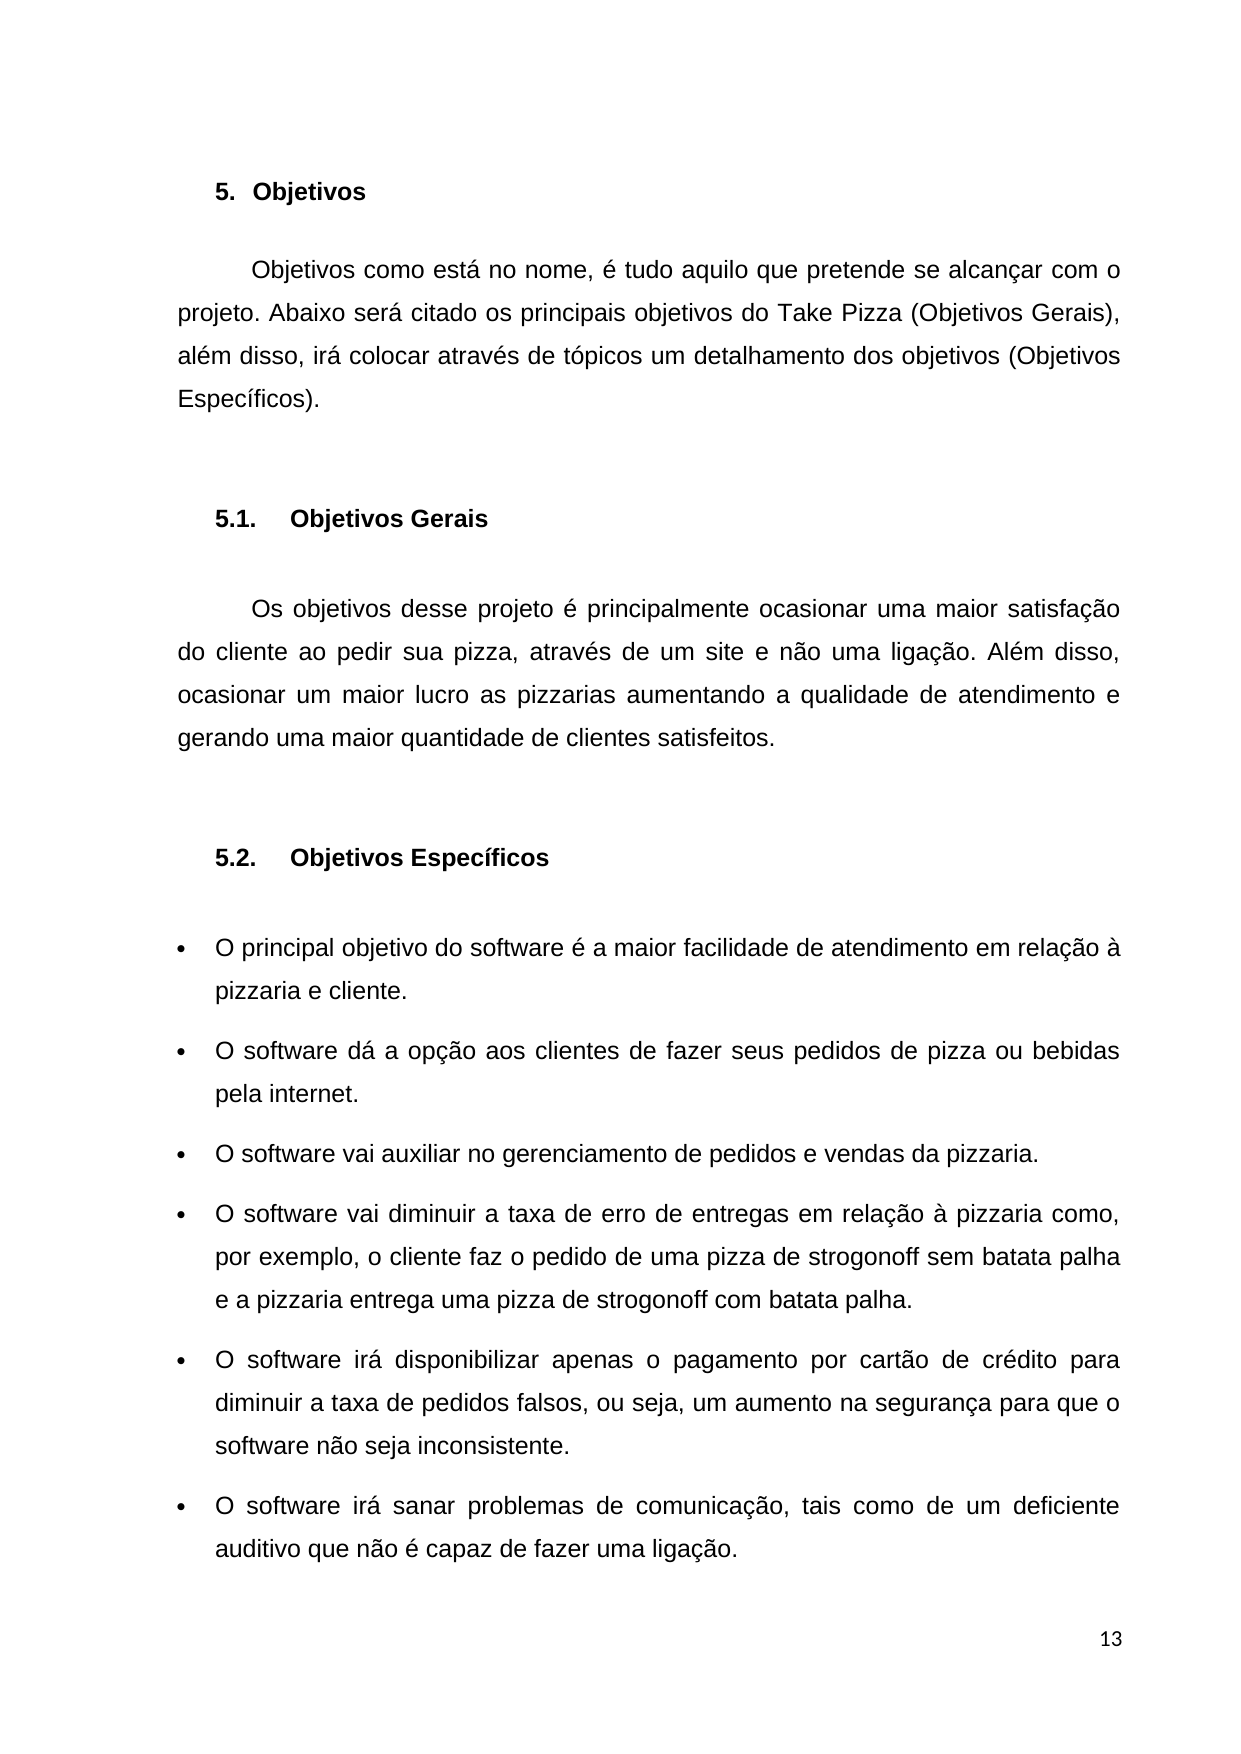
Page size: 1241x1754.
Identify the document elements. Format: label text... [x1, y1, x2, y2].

text Objetivos Gerais [215, 504, 1122, 533]
text Objetivos [215, 177, 1122, 206]
text Os objetivos desse projeto é principalmente ocasionar uma maior satisfação do cliente ao pedir sua pizza, através de um site e não uma ligação. Além disso, ocasionar um maior lucro as pizzarias aumentando a qualidade de atendimento e gerando uma maior quantidade de clientes satisfeitos. [177, 594, 1122, 752]
list O software dá a opção aos clientes de fazer seus pedidos de pizza ou bebidas pela internet. [177, 1036, 1122, 1108]
list O software vai diminuir a taxa de erro de entregas em relação à pizzaria como, por exemplo, o cliente faz o pedido de uma pizza de strogonoff sem batata palha e a pizzaria entrega uma pizza de strogonoff com batata palha. [177, 1199, 1122, 1314]
list O software irá sanar problemas de comunicação, tais como de um deficiente auditivo que não é capaz de fazer uma ligação. [177, 1491, 1122, 1563]
list O principal objetivo do software é a maior facilidade de atendimento em relação à pizzaria e cliente. [177, 933, 1122, 1005]
list O software irá disponibilizar apenas o pagamento por cartão de crédito para diminuir a taxa de pedidos falsos, ou seja, um aumento na segurança para que o software não seja inconsistente. [177, 1345, 1122, 1460]
text Objetivos como está no nome, é tudo aquilo que pretende se alcançar com o projeto. Abaixo será citado os principais objetivos do Take Pizza (Objetivos Gerais), além disso, irá colocar através de tópicos um detalhamento dos objetivos (Objetivos Específicos). [177, 255, 1122, 413]
list O software vai auxiliar no gerenciamento de pedidos e vendas da pizzaria. [177, 1139, 1122, 1168]
text Objetivos Específicos [215, 843, 1122, 872]
